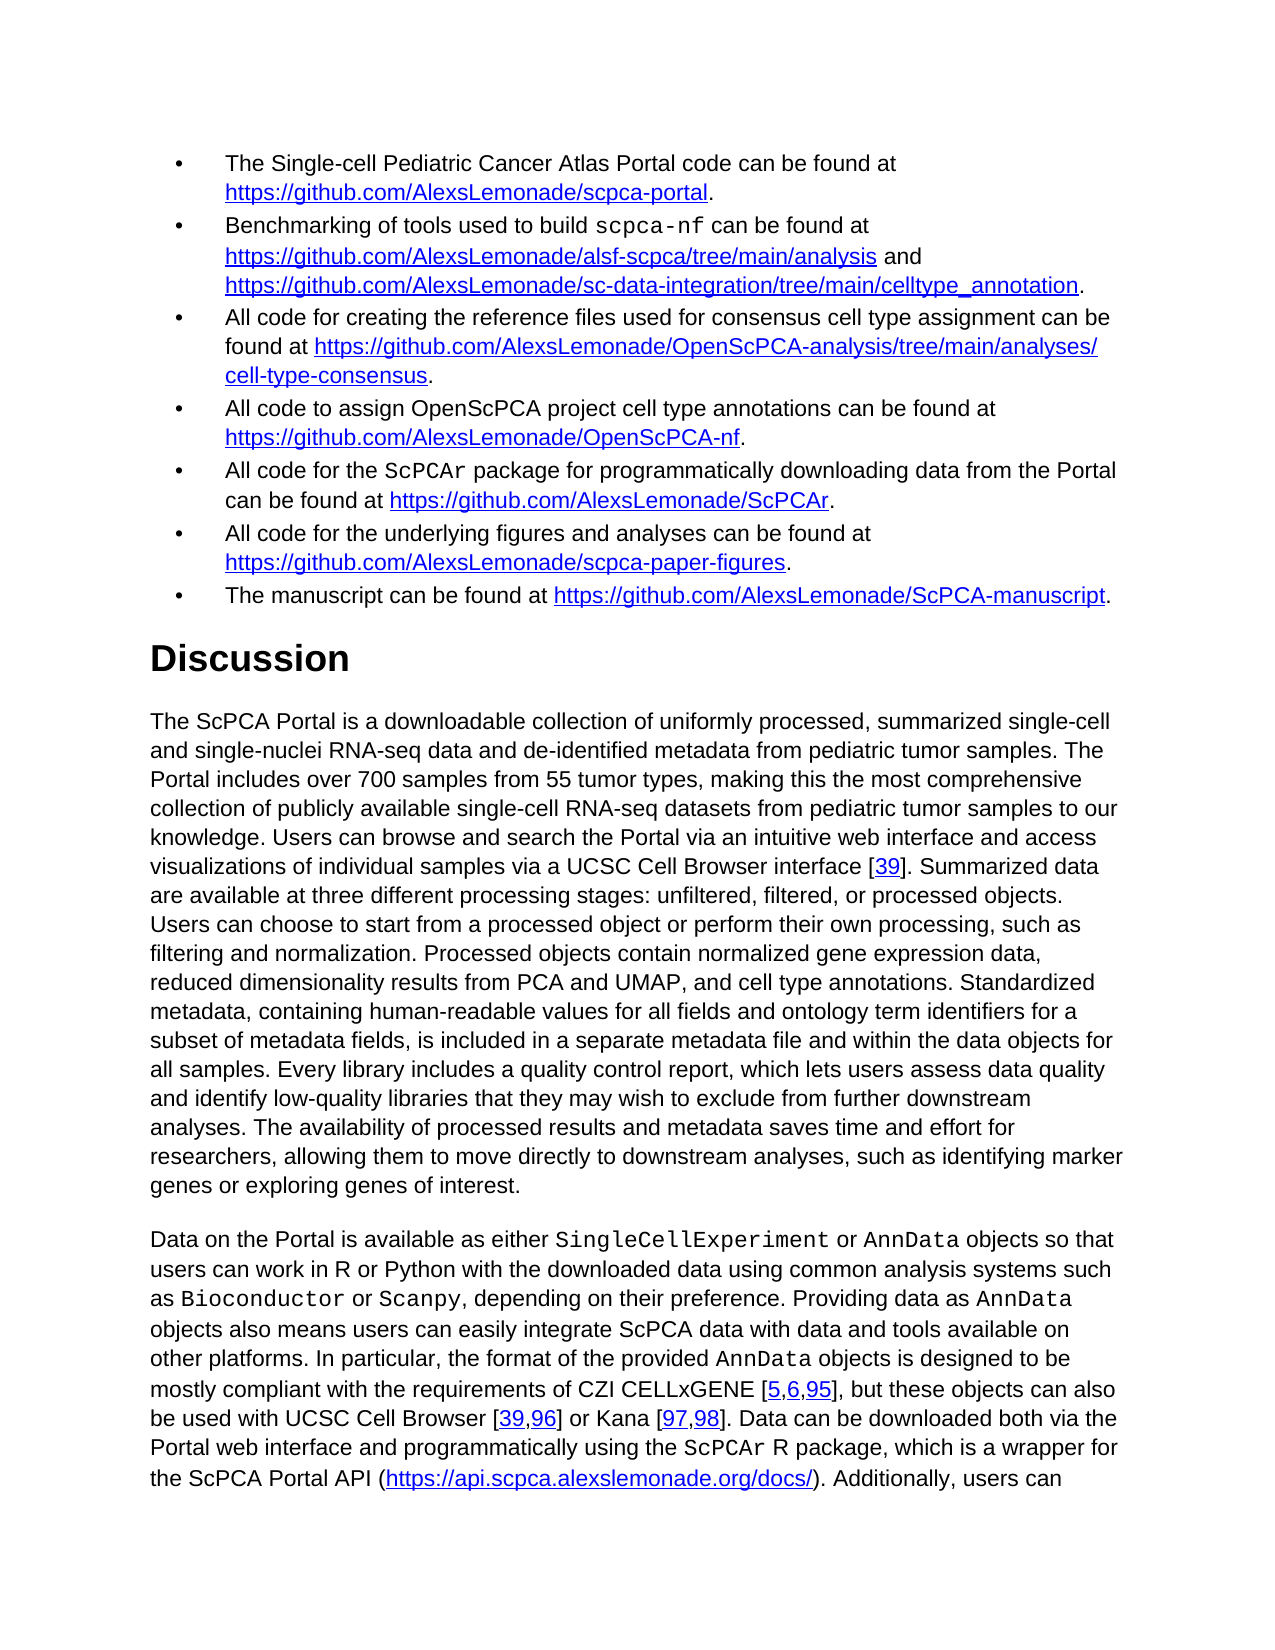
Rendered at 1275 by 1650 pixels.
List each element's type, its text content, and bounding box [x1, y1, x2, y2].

list All code for the underlying figures and analyses can be found at https://github.com/AlexsLemonade/scpca-paper-figures. [175, 520, 1125, 576]
text The ScPCA Portal is a downloadable collection of uniformly processed, summarized single-cell and single-nuclei RNA-seq data and de-identified metadata from pediatric tumor samples. The Portal includes over 700 samples from 55 tumor types, making this the most comprehensive collection of publicly available single-cell RNA-seq datasets from pediatric tumor samples to our knowledge. Users can browse and search the Portal via an intuitive web interface and access visualizations of individual samples via a UCSC Cell Browser interface [39]. Summarized data are available at three different processing stages: unfiltered, filtered, or processed objects. Users can choose to start from a processed object or perform their own processing, such as filtering and normalization. Processed objects contain normalized gene expression data, reduced dimensionality results from PCA and UMAP, and cell type annotations. Standardized metadata, containing human-readable values for all fields and ontology term identifiers for a subset of metadata fields, is included in a separate metadata file and within the data objects for all samples. Every library includes a quality control report, which lets users assess data quality and identify low-quality libraries that they may wish to exclude from further downstream analyses. The availability of processed results and metadata saves time and effort for researchers, allowing them to move directly to downstream analyses, such as identifying marker genes or exploring genes of interest. [150, 708, 1125, 1198]
list The Single-cell Pediatric Cancer Atlas Portal code can be found at https://github.com/AlexsLemonade/scpca-portal. [175, 150, 1125, 205]
list All code for creating the reference files used for consensus cell type assignment can be found at https://github.com/AlexsLemonade/OpenScPCA-analysis/tree/main/analyses/cell-type-consensus. [175, 304, 1125, 388]
subtitle Discussion [150, 636, 1125, 679]
list The manuscript can be found at https://github.com/AlexsLemonade/ScPCA-manuscript. [175, 582, 1125, 608]
list Benchmarking of tools used to build scpca-nf can be found at https://github.com/AlexsLemonade/alsf-scpca/tree/main/analysis and https://github.com/AlexsLemonade/sc-data-integration/tree/main/celltype_annotation. [175, 212, 1125, 298]
list All code for the ScPCAr package for programmatically downloading data from the Portal can be found at https://github.com/AlexsLemonade/ScPCAr. [175, 457, 1125, 514]
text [150, 1226, 1125, 1491]
list All code to assign OpenScPCA project cell type annotations can be found at https://github.com/AlexsLemonade/OpenScPCA-nf. [175, 395, 1125, 450]
